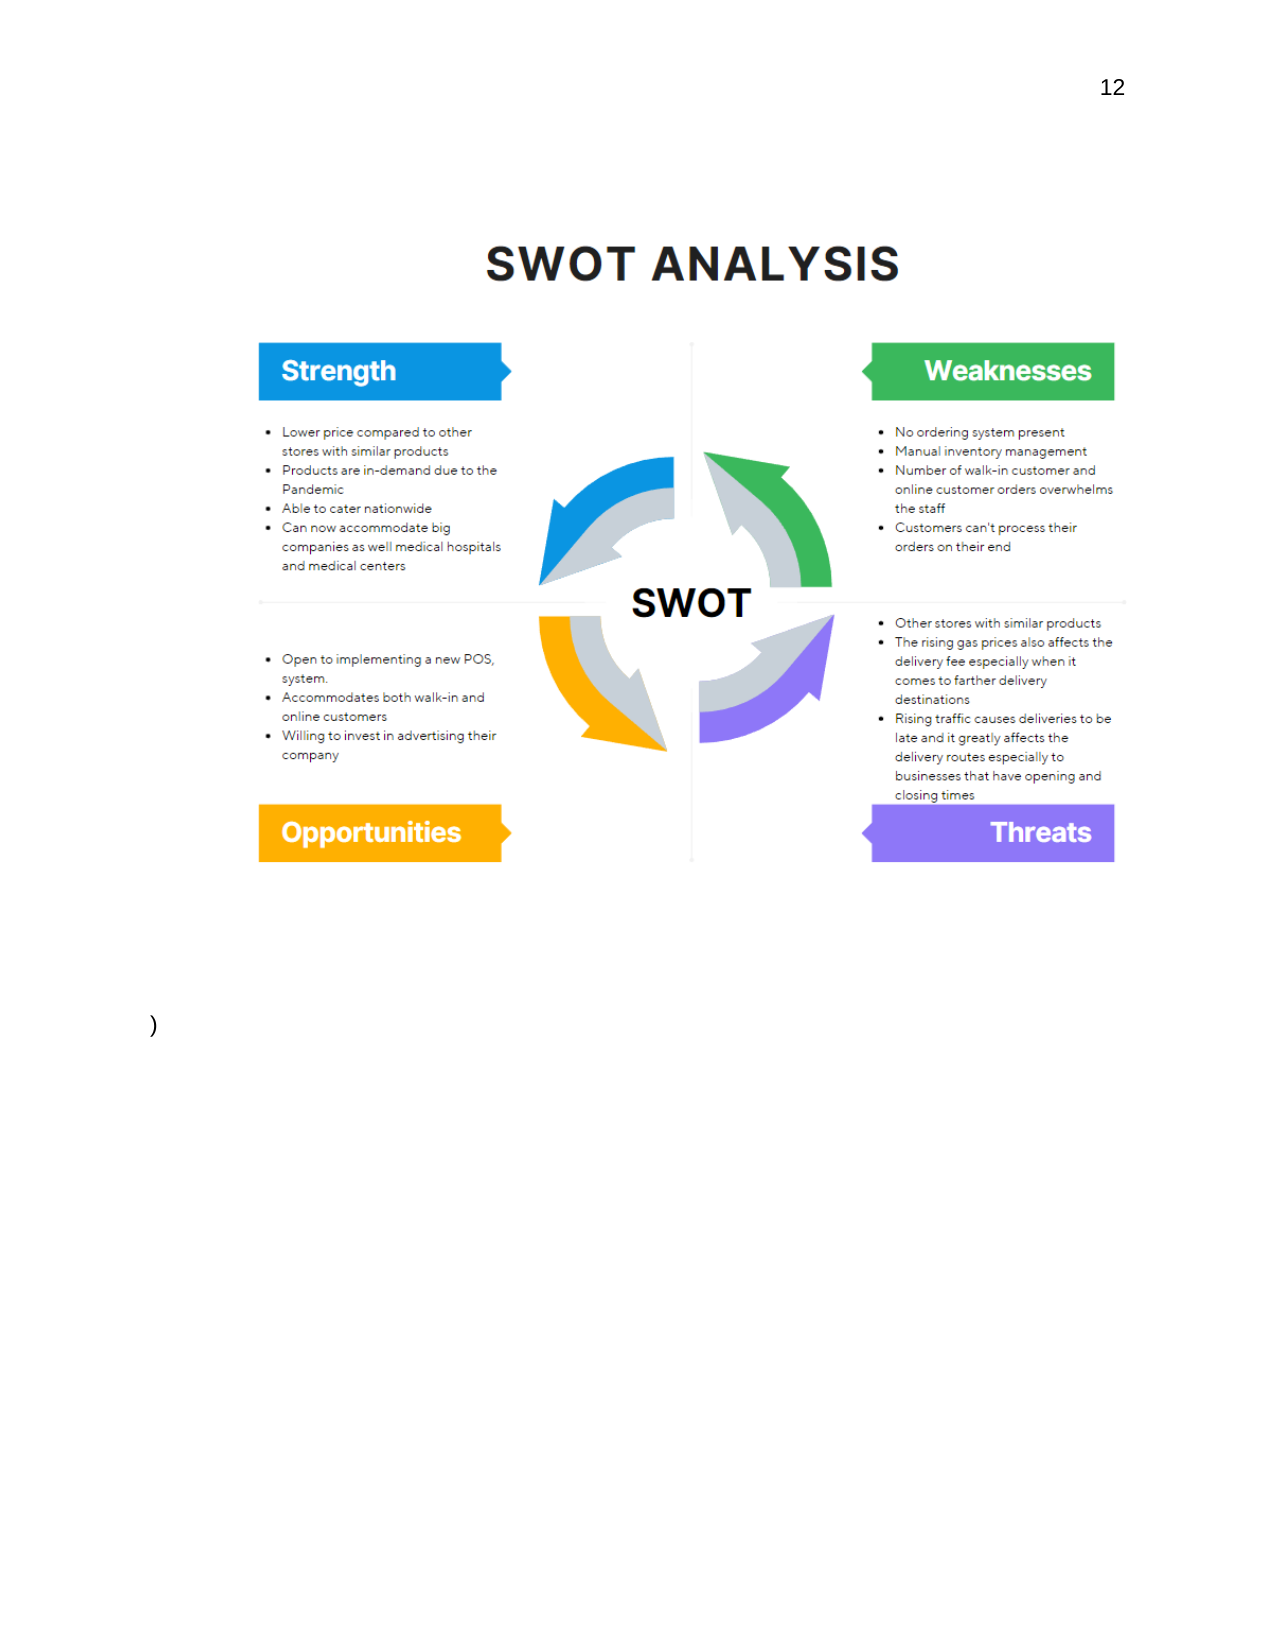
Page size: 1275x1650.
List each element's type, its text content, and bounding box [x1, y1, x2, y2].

text ) [150, 1011, 1125, 1037]
picture [150, 150, 1235, 964]
